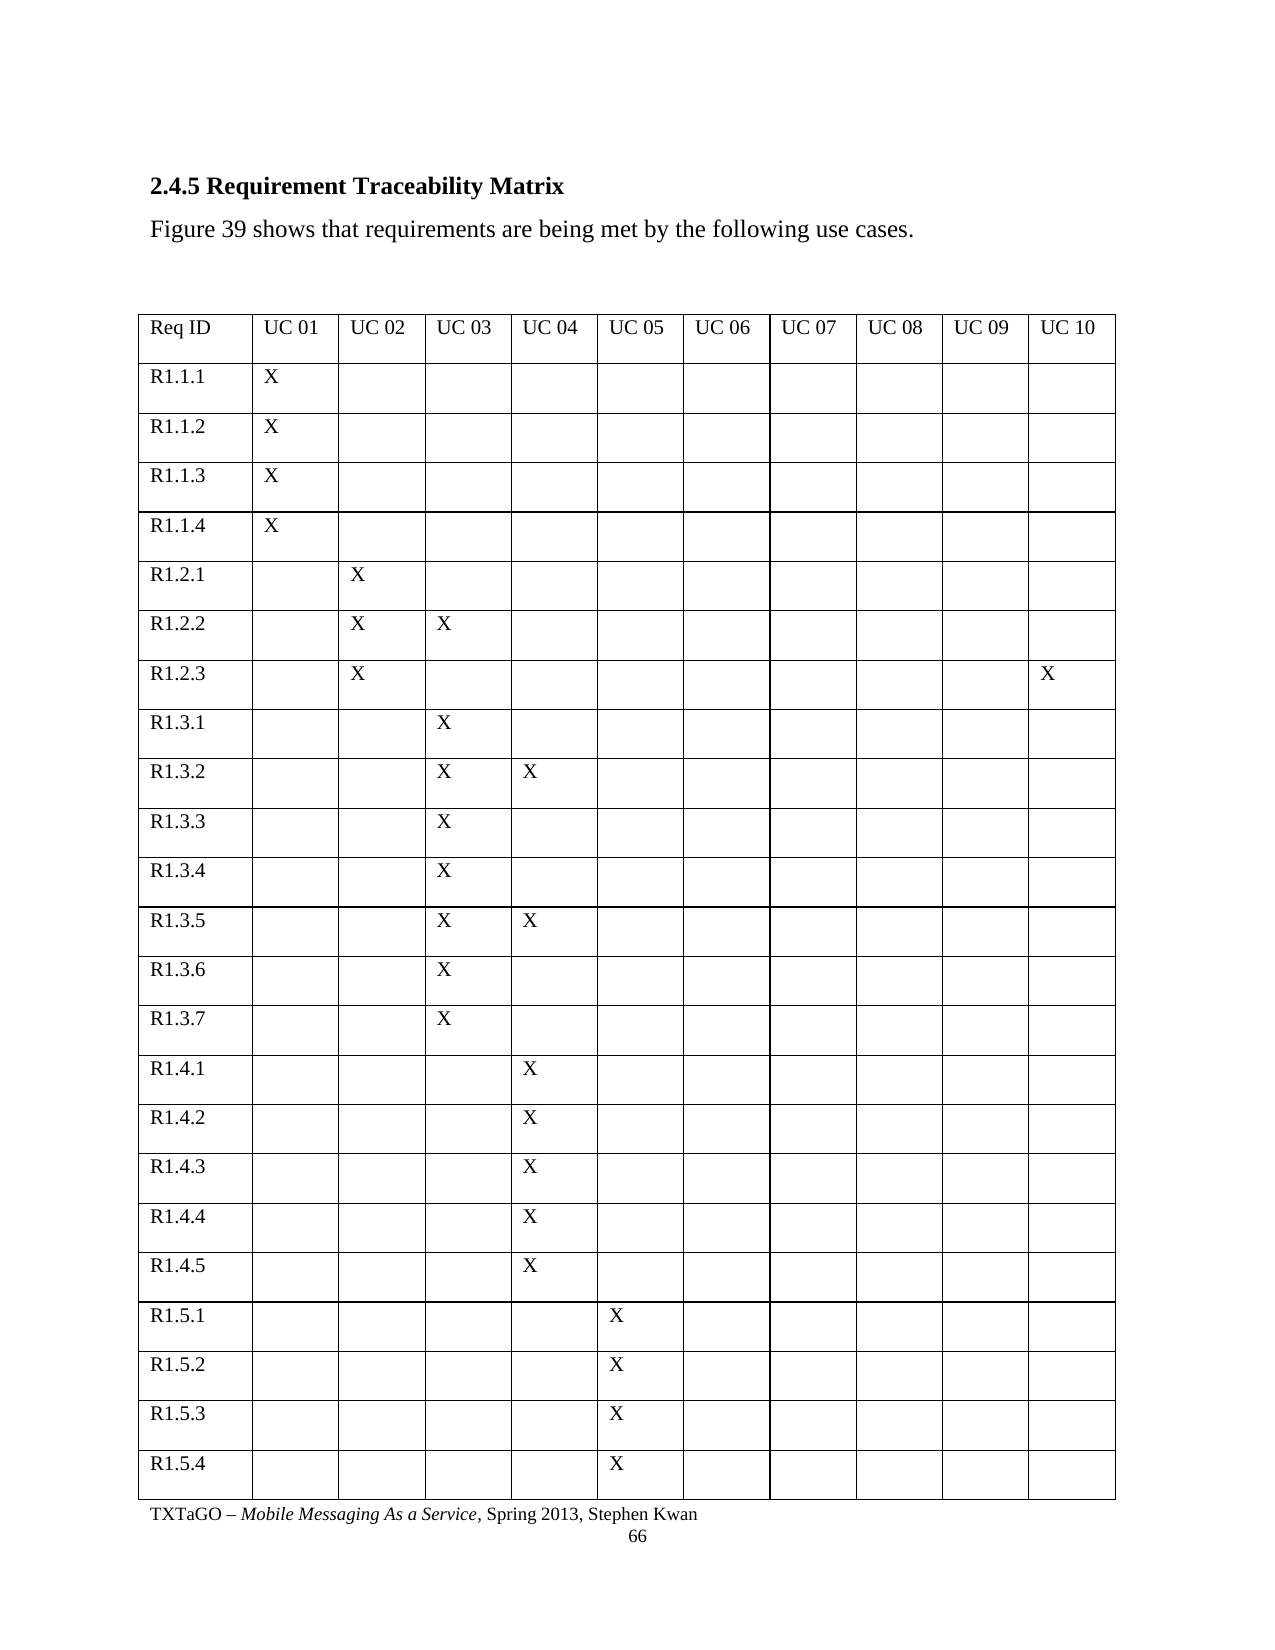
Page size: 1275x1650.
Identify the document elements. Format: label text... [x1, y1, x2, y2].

table_cell [339, 1253, 425, 1301]
table_cell X [598, 1303, 683, 1351]
table_cell R1.1.3 [139, 463, 252, 511]
table_cell [512, 1303, 597, 1351]
table_cell X [598, 1451, 683, 1499]
table_cell [857, 858, 942, 906]
table_cell [426, 1253, 511, 1301]
table_cell [684, 710, 769, 758]
table_cell [857, 463, 942, 511]
table_cell [598, 957, 683, 1005]
table_cell R1.5.4 [139, 1451, 252, 1499]
table_cell [253, 1401, 338, 1449]
table_cell [943, 1451, 1028, 1499]
table_cell [512, 809, 597, 857]
table_cell [426, 1105, 511, 1153]
table_cell X [598, 1401, 683, 1449]
table_cell [771, 1352, 856, 1400]
table_cell [684, 463, 769, 511]
table_cell [253, 611, 338, 659]
table_cell [771, 908, 856, 956]
table_cell [339, 759, 425, 808]
table_cell [598, 1204, 683, 1252]
table_cell [253, 1105, 338, 1153]
table_cell [771, 1451, 856, 1499]
table_cell X [598, 1352, 683, 1400]
table_cell [512, 1451, 597, 1499]
table_cell [253, 1154, 338, 1203]
table_cell [512, 1006, 597, 1054]
table_cell [943, 1204, 1028, 1252]
table_cell [598, 858, 683, 906]
table_cell [771, 1056, 856, 1104]
table_cell [339, 1352, 425, 1400]
table_cell R1.3.4 [139, 858, 252, 906]
table_cell R1.3.2 [139, 759, 252, 808]
table_header UC 01 [253, 315, 338, 363]
table_cell [598, 661, 683, 709]
table_cell [684, 562, 769, 610]
table_cell R1.4.2 [139, 1105, 252, 1153]
table_cell X [253, 463, 338, 511]
table_cell [512, 710, 597, 758]
table_cell [253, 1352, 338, 1400]
table_cell [1029, 759, 1115, 808]
table_cell [1029, 858, 1115, 906]
table_cell [857, 562, 942, 610]
table_cell [339, 1105, 425, 1153]
table_header UC 03 [426, 315, 511, 363]
table_cell [253, 1006, 338, 1054]
table_cell [598, 611, 683, 659]
table_cell [512, 463, 597, 511]
table_cell [598, 1056, 683, 1104]
table_cell [943, 759, 1028, 808]
table_cell [253, 1253, 338, 1301]
table_cell [684, 1303, 769, 1351]
table_cell [684, 759, 769, 808]
table_cell [512, 414, 597, 462]
table_cell [943, 562, 1028, 610]
table_cell [512, 1401, 597, 1449]
table_cell [339, 1056, 425, 1104]
table_cell [943, 1352, 1028, 1400]
table_cell [771, 1204, 856, 1252]
table_cell [339, 1154, 425, 1203]
table_cell [771, 1253, 856, 1301]
table_cell [598, 908, 683, 956]
table_cell R1.2.3 [139, 661, 252, 709]
table_cell X [512, 1154, 597, 1203]
table_cell [771, 661, 856, 709]
table_cell X [512, 1253, 597, 1301]
table_cell [598, 809, 683, 857]
text Figure 39 shows that requirements are being met by the following use cases. [150, 214, 1125, 243]
table_cell [253, 1451, 338, 1499]
table_cell [598, 1006, 683, 1054]
table_cell [1029, 1253, 1115, 1301]
table_cell [598, 1253, 683, 1301]
table_cell [1029, 1154, 1115, 1203]
table_cell [771, 414, 856, 462]
table_cell [253, 858, 338, 906]
table_cell [426, 1352, 511, 1400]
table_cell X [1029, 661, 1115, 709]
table_cell [943, 1006, 1028, 1054]
table_cell R1.3.1 [139, 710, 252, 758]
table_cell [771, 1006, 856, 1054]
table_cell [684, 1352, 769, 1400]
table_cell X [339, 661, 425, 709]
table_cell [512, 858, 597, 906]
table_cell [857, 1352, 942, 1400]
table_cell [857, 759, 942, 808]
table_cell [684, 1006, 769, 1054]
table_cell [684, 1204, 769, 1252]
table_cell [684, 1154, 769, 1203]
table_cell [512, 957, 597, 1005]
table_cell [771, 562, 856, 610]
table_cell [253, 710, 338, 758]
table_cell [1029, 809, 1115, 857]
table_cell R1.1.2 [139, 414, 252, 462]
table_cell [1029, 1006, 1115, 1054]
table_cell [339, 364, 425, 413]
table_cell [684, 858, 769, 906]
table_cell [1029, 710, 1115, 758]
table_cell [943, 611, 1028, 659]
table_cell [426, 463, 511, 511]
table_cell [857, 1401, 942, 1449]
table_cell [857, 414, 942, 462]
table_cell [598, 1154, 683, 1203]
table_cell R1.5.3 [139, 1401, 252, 1449]
table_cell [426, 1451, 511, 1499]
table_cell R1.1.1 [139, 364, 252, 413]
table_cell [426, 1154, 511, 1203]
table_cell [512, 364, 597, 413]
table_cell X [253, 414, 338, 462]
table_cell X [426, 858, 511, 906]
table_cell R1.4.4 [139, 1204, 252, 1252]
table_cell [771, 858, 856, 906]
table_cell [339, 1303, 425, 1351]
table_cell [598, 710, 683, 758]
table_cell [684, 1105, 769, 1153]
table_cell X [339, 562, 425, 610]
table_cell [857, 809, 942, 857]
table_cell R1.3.7 [139, 1006, 252, 1054]
table_cell [1029, 513, 1115, 561]
table_cell [857, 611, 942, 659]
table_cell [857, 957, 942, 1005]
table_cell [684, 1451, 769, 1499]
table_cell [684, 364, 769, 413]
table_cell [771, 463, 856, 511]
table_cell X [426, 908, 511, 956]
table_cell [771, 364, 856, 413]
table_cell [339, 1204, 425, 1252]
table_cell X [512, 1204, 597, 1252]
table_cell [1029, 1401, 1115, 1449]
table_cell R1.4.5 [139, 1253, 252, 1301]
table_cell [943, 858, 1028, 906]
table_cell X [512, 1056, 597, 1104]
table_cell [253, 562, 338, 610]
table_cell R1.1.4 [139, 513, 252, 561]
table_cell [426, 1303, 511, 1351]
table_cell [253, 661, 338, 709]
table_cell [771, 809, 856, 857]
table_cell [253, 1303, 338, 1351]
table_cell [598, 1105, 683, 1153]
table_cell [943, 1253, 1028, 1301]
table_header Req ID [139, 315, 252, 363]
table_cell [684, 611, 769, 659]
table_cell [684, 414, 769, 462]
table_cell [512, 661, 597, 709]
table_cell [1029, 1105, 1115, 1153]
table_cell X [426, 710, 511, 758]
table_cell [857, 908, 942, 956]
table_cell [426, 1056, 511, 1104]
table_cell [598, 562, 683, 610]
table_cell [1029, 562, 1115, 610]
table_cell [1029, 1056, 1115, 1104]
table_cell X [253, 513, 338, 561]
table_cell [598, 414, 683, 462]
table_header UC 08 [857, 315, 942, 363]
table_cell [943, 1401, 1028, 1449]
table_cell [684, 661, 769, 709]
table_cell [857, 1006, 942, 1054]
table_cell [1029, 1204, 1115, 1252]
table_cell [598, 364, 683, 413]
table_cell R1.2.1 [139, 562, 252, 610]
table_cell [426, 1401, 511, 1449]
table_cell [339, 1006, 425, 1054]
table_cell [339, 858, 425, 906]
table_cell [426, 364, 511, 413]
table_header UC 07 [771, 315, 856, 363]
table_cell X [426, 957, 511, 1005]
table_cell [943, 1105, 1028, 1153]
table_cell [253, 809, 338, 857]
table_cell [857, 1451, 942, 1499]
table_cell X [426, 611, 511, 659]
table_cell [771, 1105, 856, 1153]
table_cell [426, 661, 511, 709]
table_cell [426, 562, 511, 610]
table_cell [598, 463, 683, 511]
table_cell [857, 1253, 942, 1301]
table_cell X [253, 364, 338, 413]
table_cell [857, 1303, 942, 1351]
table_cell [943, 908, 1028, 956]
table_cell R1.3.5 [139, 908, 252, 956]
table_cell R1.3.3 [139, 809, 252, 857]
table_cell X [339, 611, 425, 659]
table_cell [598, 759, 683, 808]
table_cell [512, 1352, 597, 1400]
table_cell [943, 513, 1028, 561]
table_cell [253, 1204, 338, 1252]
table_cell [1029, 1352, 1115, 1400]
table_cell [339, 513, 425, 561]
table_cell [943, 1154, 1028, 1203]
table_cell [771, 513, 856, 561]
table_cell [339, 809, 425, 857]
table_cell [684, 1056, 769, 1104]
table_header UC 09 [943, 315, 1028, 363]
table_cell [857, 710, 942, 758]
table_header UC 04 [512, 315, 597, 363]
table_cell [943, 414, 1028, 462]
table_cell [1029, 364, 1115, 413]
table_cell [253, 1056, 338, 1104]
subtitle 2.4.5 Requirement Traceability Matrix [150, 171, 1125, 199]
table_cell [771, 759, 856, 808]
table_cell [253, 759, 338, 808]
table_cell [857, 513, 942, 561]
table_cell [771, 611, 856, 659]
table_cell R1.4.1 [139, 1056, 252, 1104]
table_cell [339, 908, 425, 956]
table_cell [684, 809, 769, 857]
table_cell [1029, 463, 1115, 511]
table_cell [1029, 611, 1115, 659]
table_cell [684, 1253, 769, 1301]
table_cell [339, 1401, 425, 1449]
table_cell [943, 957, 1028, 1005]
table_cell [857, 1056, 942, 1104]
table_cell [512, 611, 597, 659]
table_cell [512, 513, 597, 561]
table_cell [943, 710, 1028, 758]
table_cell [1029, 1451, 1115, 1499]
table_cell [943, 463, 1028, 511]
table_cell R1.4.3 [139, 1154, 252, 1203]
table_cell [1029, 1303, 1115, 1351]
table_header UC 02 [339, 315, 425, 363]
table_cell [857, 1154, 942, 1203]
table_cell X [512, 759, 597, 808]
table_cell X [426, 759, 511, 808]
table_cell R1.5.1 [139, 1303, 252, 1351]
table_cell [512, 562, 597, 610]
table_cell [857, 1204, 942, 1252]
table_cell [943, 661, 1028, 709]
table_cell [339, 957, 425, 1005]
table_header UC 06 [684, 315, 769, 363]
table_cell X [426, 809, 511, 857]
table_cell [684, 957, 769, 1005]
table_cell [771, 710, 856, 758]
table_cell [771, 1401, 856, 1449]
table_cell [426, 1204, 511, 1252]
table_cell [1029, 414, 1115, 462]
table_cell [253, 957, 338, 1005]
table_cell R1.5.2 [139, 1352, 252, 1400]
table_cell R1.2.2 [139, 611, 252, 659]
table_cell [771, 1154, 856, 1203]
table_cell [339, 710, 425, 758]
table_cell X [426, 1006, 511, 1054]
table_cell [857, 364, 942, 413]
table_cell [684, 908, 769, 956]
table_cell X [512, 908, 597, 956]
table_header UC 10 [1029, 315, 1115, 363]
table_cell [1029, 957, 1115, 1005]
table_cell [339, 414, 425, 462]
table_cell [943, 1056, 1028, 1104]
table_cell [1029, 908, 1115, 956]
table_cell [253, 908, 338, 956]
table_cell [857, 661, 942, 709]
table_cell [339, 1451, 425, 1499]
table_cell [943, 809, 1028, 857]
table_cell X [512, 1105, 597, 1153]
table_cell [943, 1303, 1028, 1351]
table_cell [771, 1303, 856, 1351]
table_cell [426, 513, 511, 561]
table_cell [857, 1105, 942, 1153]
table_cell [771, 957, 856, 1005]
table_cell R1.3.6 [139, 957, 252, 1005]
table_header UC 05 [598, 315, 683, 363]
table_cell [684, 1401, 769, 1449]
table_cell [426, 414, 511, 462]
table_cell [684, 513, 769, 561]
table_cell [598, 513, 683, 561]
table_cell [339, 463, 425, 511]
table_cell [943, 364, 1028, 413]
